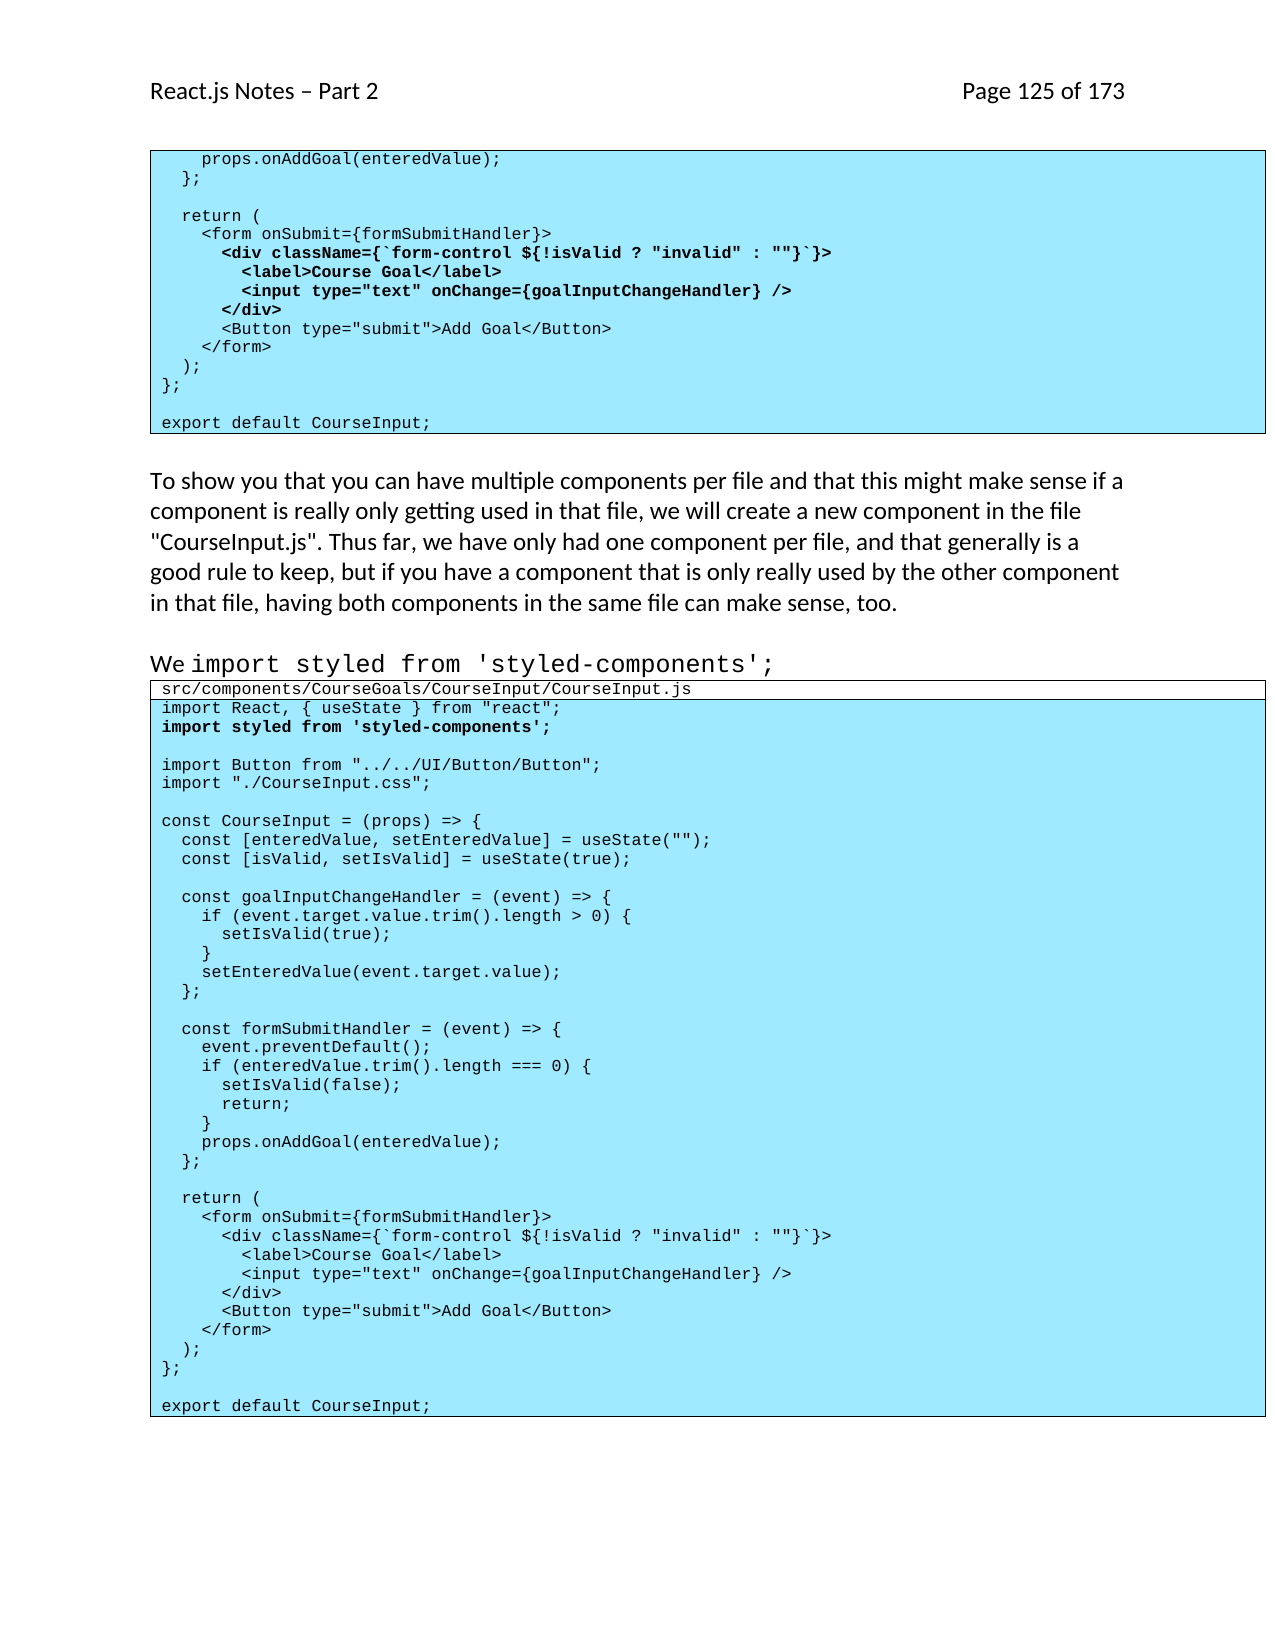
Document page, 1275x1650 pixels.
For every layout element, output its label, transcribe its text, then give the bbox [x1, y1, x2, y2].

table_cell import React, { useState } from "react"; import styled from 'styled-components'; import Button from "../../UI/Button/Button"; import "./CourseInput.css"; const CourseInput = (props) => { const [enteredValue, setEnteredValue] = useState(""); const [isValid, setIsValid] = useState(true); const goalInputChangeHandler = (event) => { if (event.target.value.trim().length > 0) { setIsValid(true); } setEnteredValue(event.target.value); }; const formSubmitHandler = (event) => { event.preventDefault(); if (enteredValue.trim().length === 0) { setIsValid(false); return; } props.onAddGoal(enteredValue); }; return ( <form onSubmit={formSubmitHandler}> <div className={`form-control ${!isValid ? "invalid" : ""}`}> <label>Course Goal</label> <input type="text" onChange={goalInputChangeHandler} /> </div> <Button type="submit">Add Goal</Button> </form> ); }; export default CourseInput; [151, 700, 1265, 1416]
text We import styled from 'styled-components'; [150, 648, 1125, 680]
table_header src/components/CourseGoals/CourseInput/CourseInput.js [151, 681, 1265, 699]
text To show you that you can have multiple components per file and that this might make sense if a component is really only getting used in that file, we will create a new component in the file "CourseInput.js". Thus far, we have only had one component per file, and that generally is a good rule to keep, but if you have a component that is only really used by the other component in that file, having both components in the same file can make sense, too. [150, 465, 1125, 617]
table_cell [151, 151, 1265, 433]
